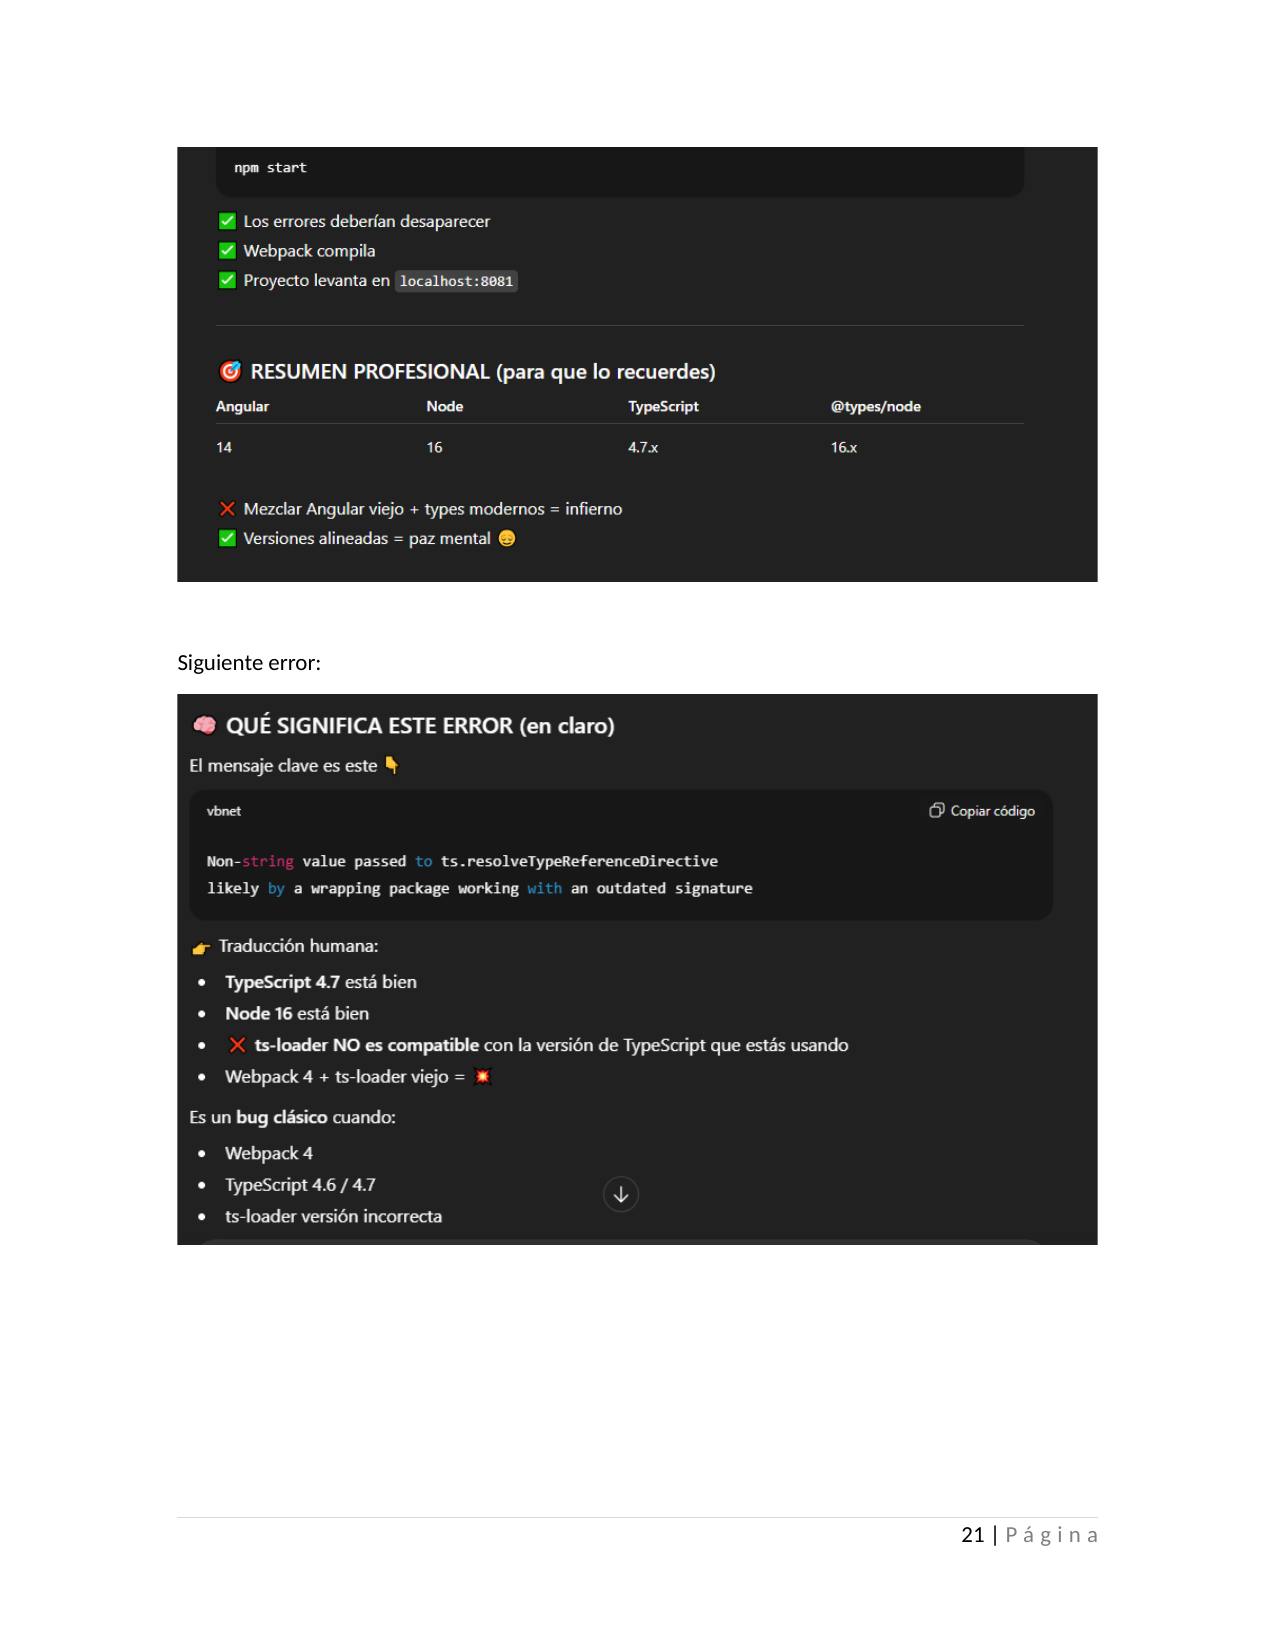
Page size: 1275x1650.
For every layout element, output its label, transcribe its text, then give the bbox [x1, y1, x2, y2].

picture [177, 147, 1098, 582]
picture [177, 694, 1098, 1245]
text Siguiente error: [177, 648, 1098, 676]
